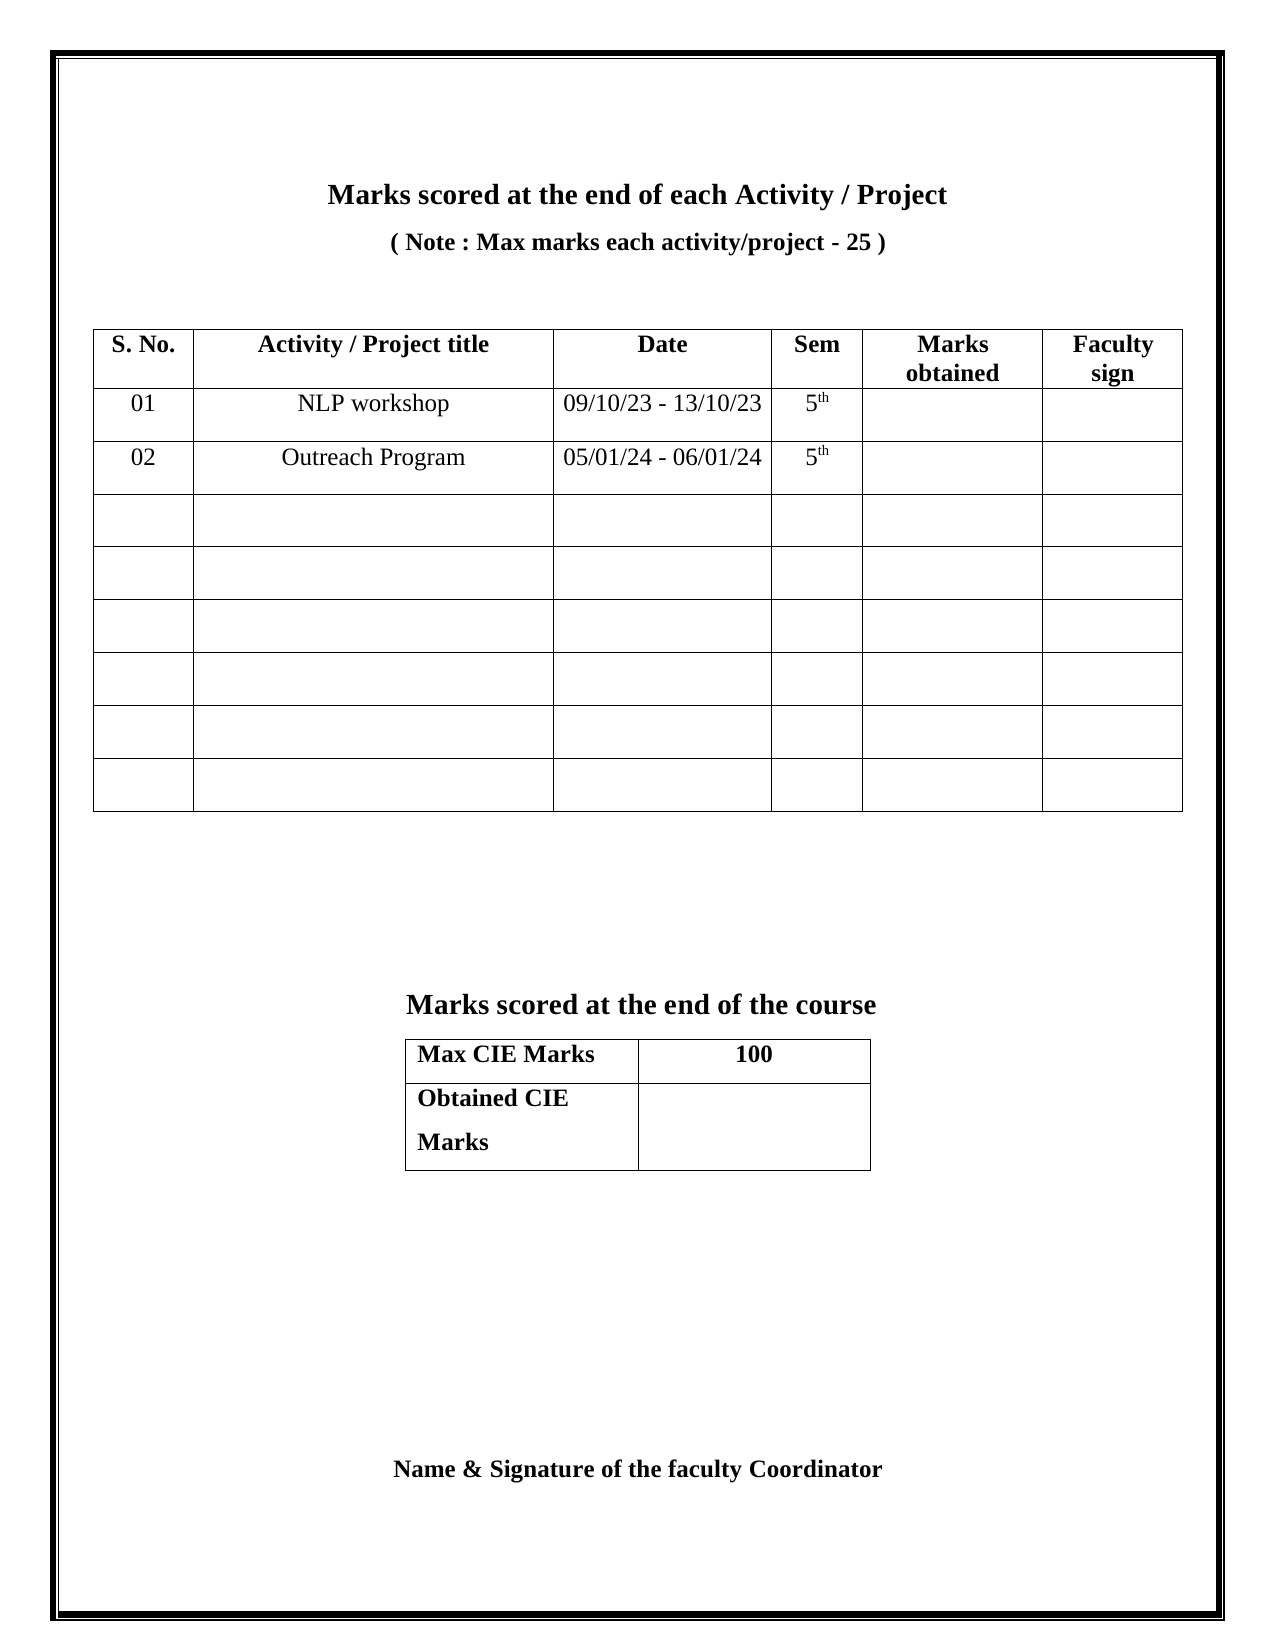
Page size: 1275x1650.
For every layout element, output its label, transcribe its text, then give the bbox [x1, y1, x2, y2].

table_cell [1043, 389, 1182, 441]
table_cell [772, 600, 862, 652]
table_header S. No. [94, 330, 193, 387]
table_cell [554, 759, 771, 811]
table_cell [863, 389, 1042, 441]
text Marks scored at the end of the course [403, 987, 878, 1021]
table_cell 5th [772, 389, 862, 441]
table_cell [94, 600, 193, 652]
text Name & Signature of the faculty Coordinator [391, 1454, 885, 1483]
table_cell [94, 547, 193, 599]
table_cell [772, 547, 862, 599]
table_cell [772, 495, 862, 546]
table_cell [1043, 759, 1182, 811]
table_cell [94, 495, 193, 546]
table_header Faculty sign [1043, 330, 1182, 387]
table_cell [194, 495, 553, 546]
table_cell [863, 600, 1042, 652]
table_cell 5th [772, 442, 862, 493]
table_cell [639, 1084, 870, 1170]
table_cell [863, 495, 1042, 546]
table_cell [863, 442, 1042, 493]
table_cell [863, 653, 1042, 705]
table_cell [1043, 547, 1182, 599]
text ( Note : Max marks each activity/project - 25 ) [388, 227, 888, 256]
table_cell 01 [94, 389, 193, 441]
table_header Date [554, 330, 771, 387]
table_cell [1043, 706, 1182, 758]
table_cell [554, 495, 771, 546]
table_cell 05/01/24 - 06/01/24 [554, 442, 771, 493]
table_cell [554, 706, 771, 758]
table_cell [94, 706, 193, 758]
table_cell [1043, 600, 1182, 652]
table_cell [772, 706, 862, 758]
table_header Activity / Project title [194, 330, 553, 387]
table_cell [194, 653, 553, 705]
table_cell [1043, 653, 1182, 705]
table_cell [1043, 495, 1182, 546]
table_cell [94, 759, 193, 811]
table_header 100 [639, 1040, 870, 1083]
table_cell [863, 759, 1042, 811]
table_cell [863, 547, 1042, 599]
table_cell [554, 600, 771, 652]
table_header Marks obtained [863, 330, 1042, 387]
table_cell NLP workshop [194, 389, 553, 441]
table_cell [554, 653, 771, 705]
table_cell [194, 706, 553, 758]
table_cell Outreach Program [194, 442, 553, 493]
table_cell [772, 759, 862, 811]
table_header Sem [772, 330, 862, 387]
table_cell 02 [94, 442, 193, 493]
table_cell [863, 706, 1042, 758]
table_cell [94, 653, 193, 705]
table_cell [1043, 442, 1182, 493]
table_cell Obtained CIE Marks [406, 1084, 638, 1170]
table_cell [194, 759, 553, 811]
table_cell [194, 547, 553, 599]
table_cell [554, 547, 771, 599]
table_header Max CIE Marks [406, 1040, 638, 1083]
table_cell 09/10/23 - 13/10/23 [554, 389, 771, 441]
table_cell [194, 600, 553, 652]
table_cell [772, 653, 862, 705]
text Marks scored at the end of each Activity / Project [325, 177, 949, 211]
